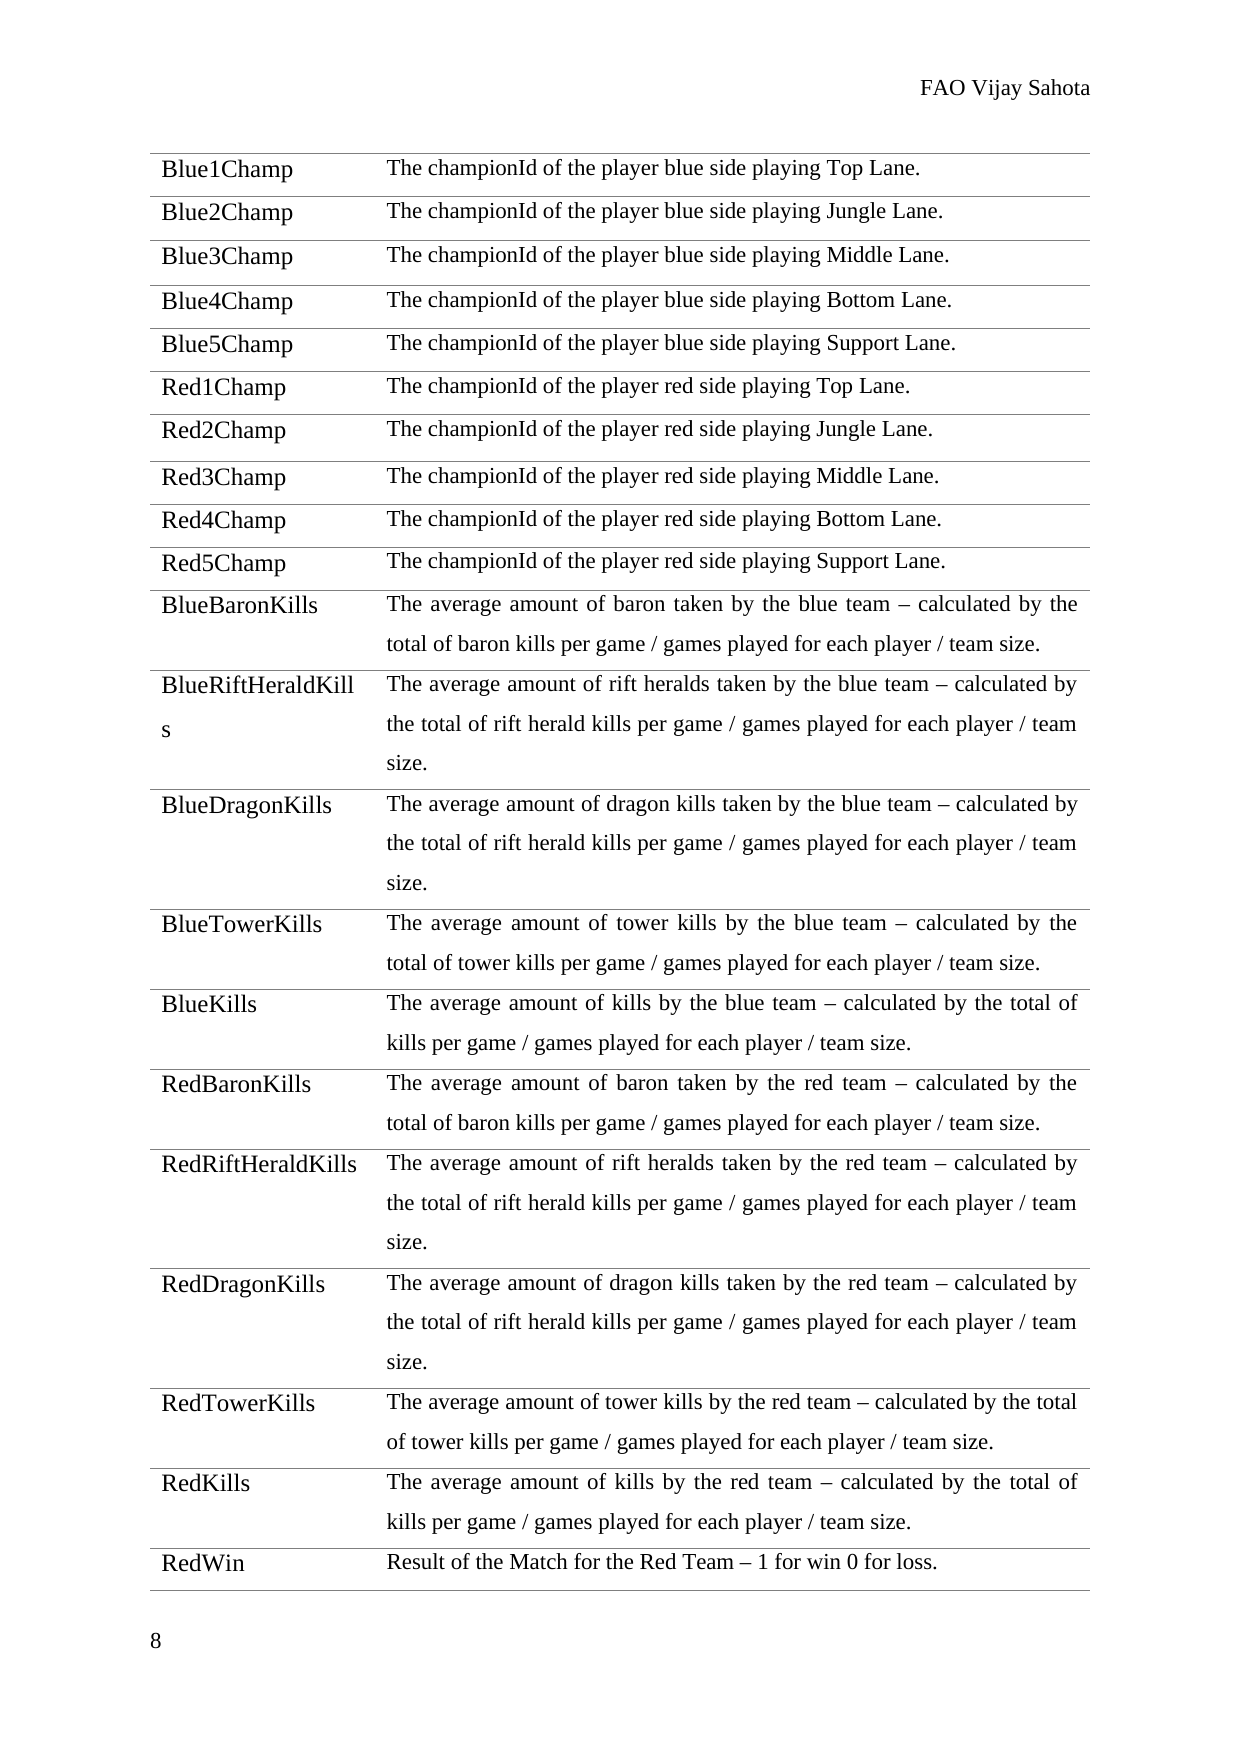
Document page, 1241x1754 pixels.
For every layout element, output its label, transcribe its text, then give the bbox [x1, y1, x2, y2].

table_cell Result of the Match for the Red Team – 1 for win 0 for loss. [375, 1549, 1090, 1590]
table_cell RedTowerKills [150, 1389, 375, 1467]
table_cell The average amount of tower kills by the blue team – calculated by the total of tower kills per game / games played for each player / team size. [375, 910, 1090, 988]
table_cell RedBaronKills [150, 1070, 375, 1148]
table_cell The championId of the player blue side playing Support Lane. [375, 329, 1090, 371]
table_cell The average amount of baron taken by the red team – calculated by the total of baron kills per game / games played for each player / team size. [375, 1070, 1090, 1148]
table_cell The average amount of rift heralds taken by the red team – calculated by the total of rift herald kills per game / games played for each player / team size. [375, 1150, 1090, 1268]
table_cell BlueRiftHeraldKills [150, 671, 375, 789]
table_cell Red5Champ [150, 548, 375, 589]
table_cell The average amount of dragon kills taken by the red team – calculated by the total of rift herald kills per game / games played for each player / team size. [375, 1269, 1090, 1387]
table_cell RedDragonKills [150, 1269, 375, 1387]
table_cell BlueDragonKills [150, 790, 375, 908]
table_cell The average amount of kills by the red team – calculated by the total of kills per game / games played for each player / team size. [375, 1469, 1090, 1547]
table_cell The championId of the player blue side playing Jungle Lane. [375, 197, 1090, 240]
table_cell The championId of the player red side playing Jungle Lane. [375, 415, 1090, 461]
table_cell RedKills [150, 1469, 375, 1547]
table_cell Red2Champ [150, 415, 375, 461]
table_cell BlueKills [150, 990, 375, 1068]
table_cell Red4Champ [150, 505, 375, 547]
table_cell The championId of the player red side playing Support Lane. [375, 548, 1090, 589]
table_cell RedWin [150, 1549, 375, 1590]
table_cell Red1Champ [150, 372, 375, 414]
table_cell The average amount of tower kills by the red team – calculated by the total of tower kills per game / games played for each player / team size. [375, 1389, 1090, 1467]
table_cell The average amount of baron taken by the blue team – calculated by the total of baron kills per game / games played for each player / team size. [375, 591, 1090, 669]
table_cell Blue1Champ [150, 154, 375, 196]
table_cell The average amount of dragon kills taken by the blue team – calculated by the total of rift herald kills per game / games played for each player / team size. [375, 790, 1090, 908]
table_cell The average amount of rift heralds taken by the blue team – calculated by the total of rift herald kills per game / games played for each player / team size. [375, 671, 1090, 789]
table_cell The championId of the player red side playing Bottom Lane. [375, 505, 1090, 547]
table_cell The championId of the player blue side playing Bottom Lane. [375, 286, 1090, 328]
table_cell Red3Champ [150, 462, 375, 504]
table_cell The championId of the player red side playing Top Lane. [375, 372, 1090, 414]
table_cell The championId of the player red side playing Middle Lane. [375, 462, 1090, 504]
table_cell Blue2Champ [150, 197, 375, 240]
table_cell BlueBaronKills [150, 591, 375, 669]
table_cell Blue4Champ [150, 286, 375, 328]
table_cell BlueTowerKills [150, 910, 375, 988]
table_cell RedRiftHeraldKills [150, 1150, 375, 1268]
table_cell Blue3Champ [150, 241, 375, 285]
table_cell Blue5Champ [150, 329, 375, 371]
table_cell The average amount of kills by the blue team – calculated by the total of kills per game / games played for each player / team size. [375, 990, 1090, 1068]
table_cell The championId of the player blue side playing Middle Lane. [375, 241, 1090, 285]
table_cell The championId of the player blue side playing Top Lane. [375, 154, 1090, 196]
